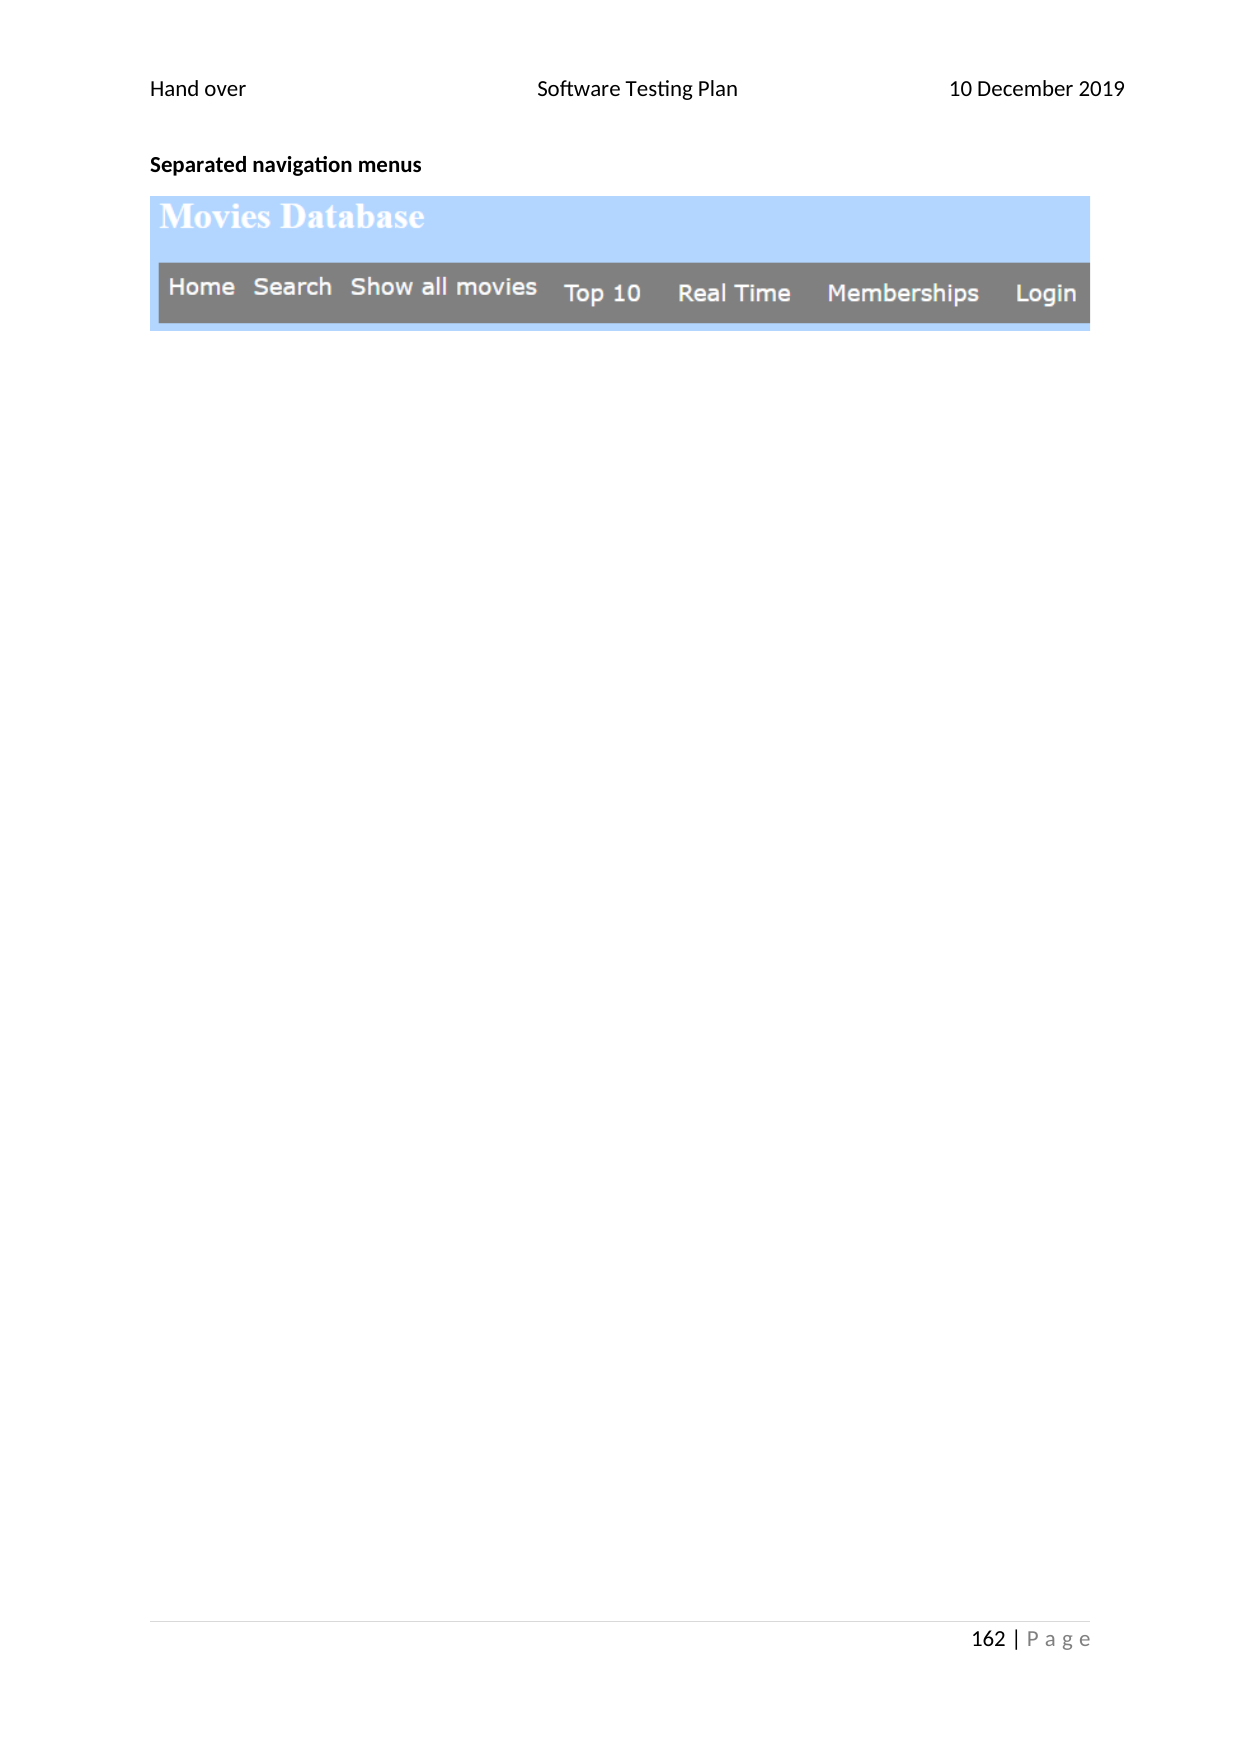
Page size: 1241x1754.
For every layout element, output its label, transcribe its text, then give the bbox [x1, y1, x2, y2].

picture [150, 196, 1091, 331]
text Separated navigation menus [150, 150, 1090, 178]
